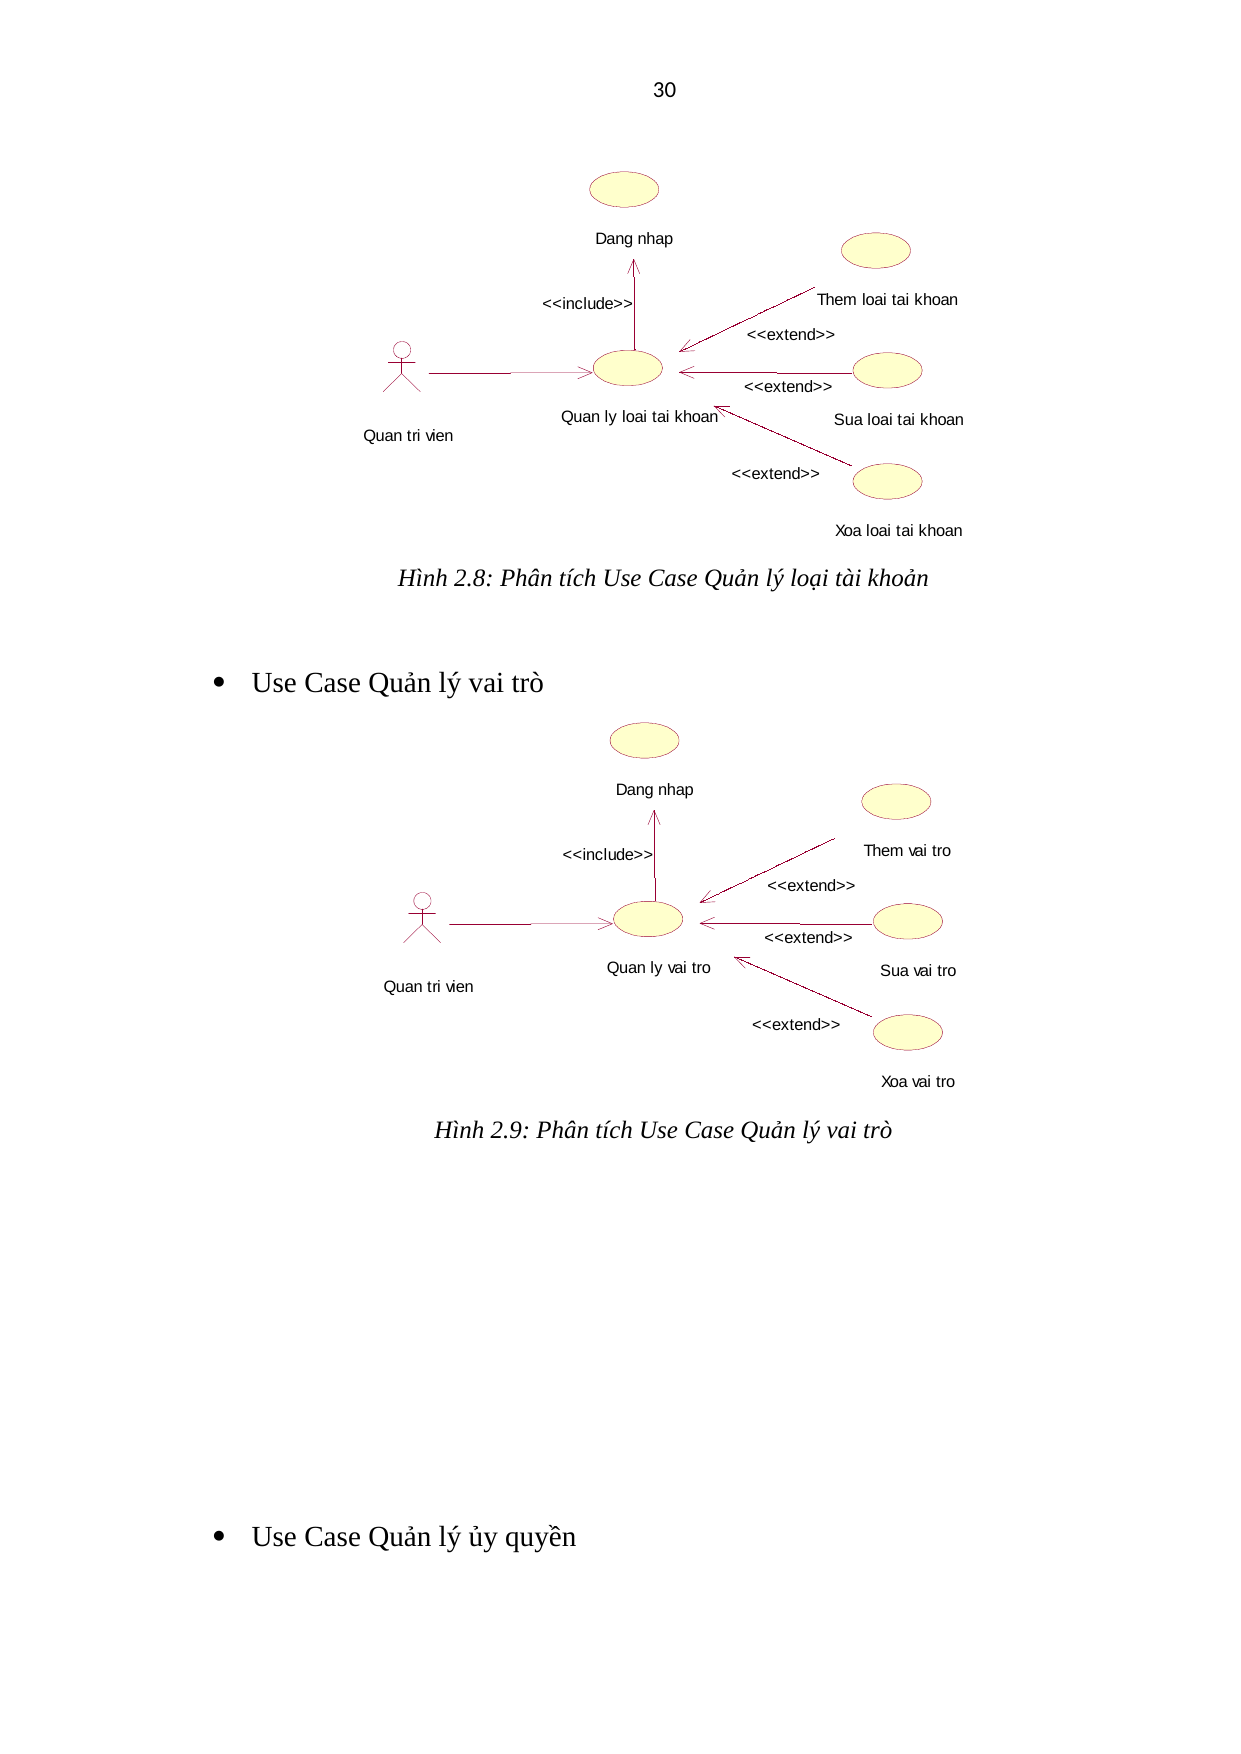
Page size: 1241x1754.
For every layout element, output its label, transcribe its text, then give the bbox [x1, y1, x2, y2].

list Use Case Quản lý ủy quyền [214, 1519, 1122, 1553]
list Use Case Quản lý vai trò [214, 665, 1122, 699]
